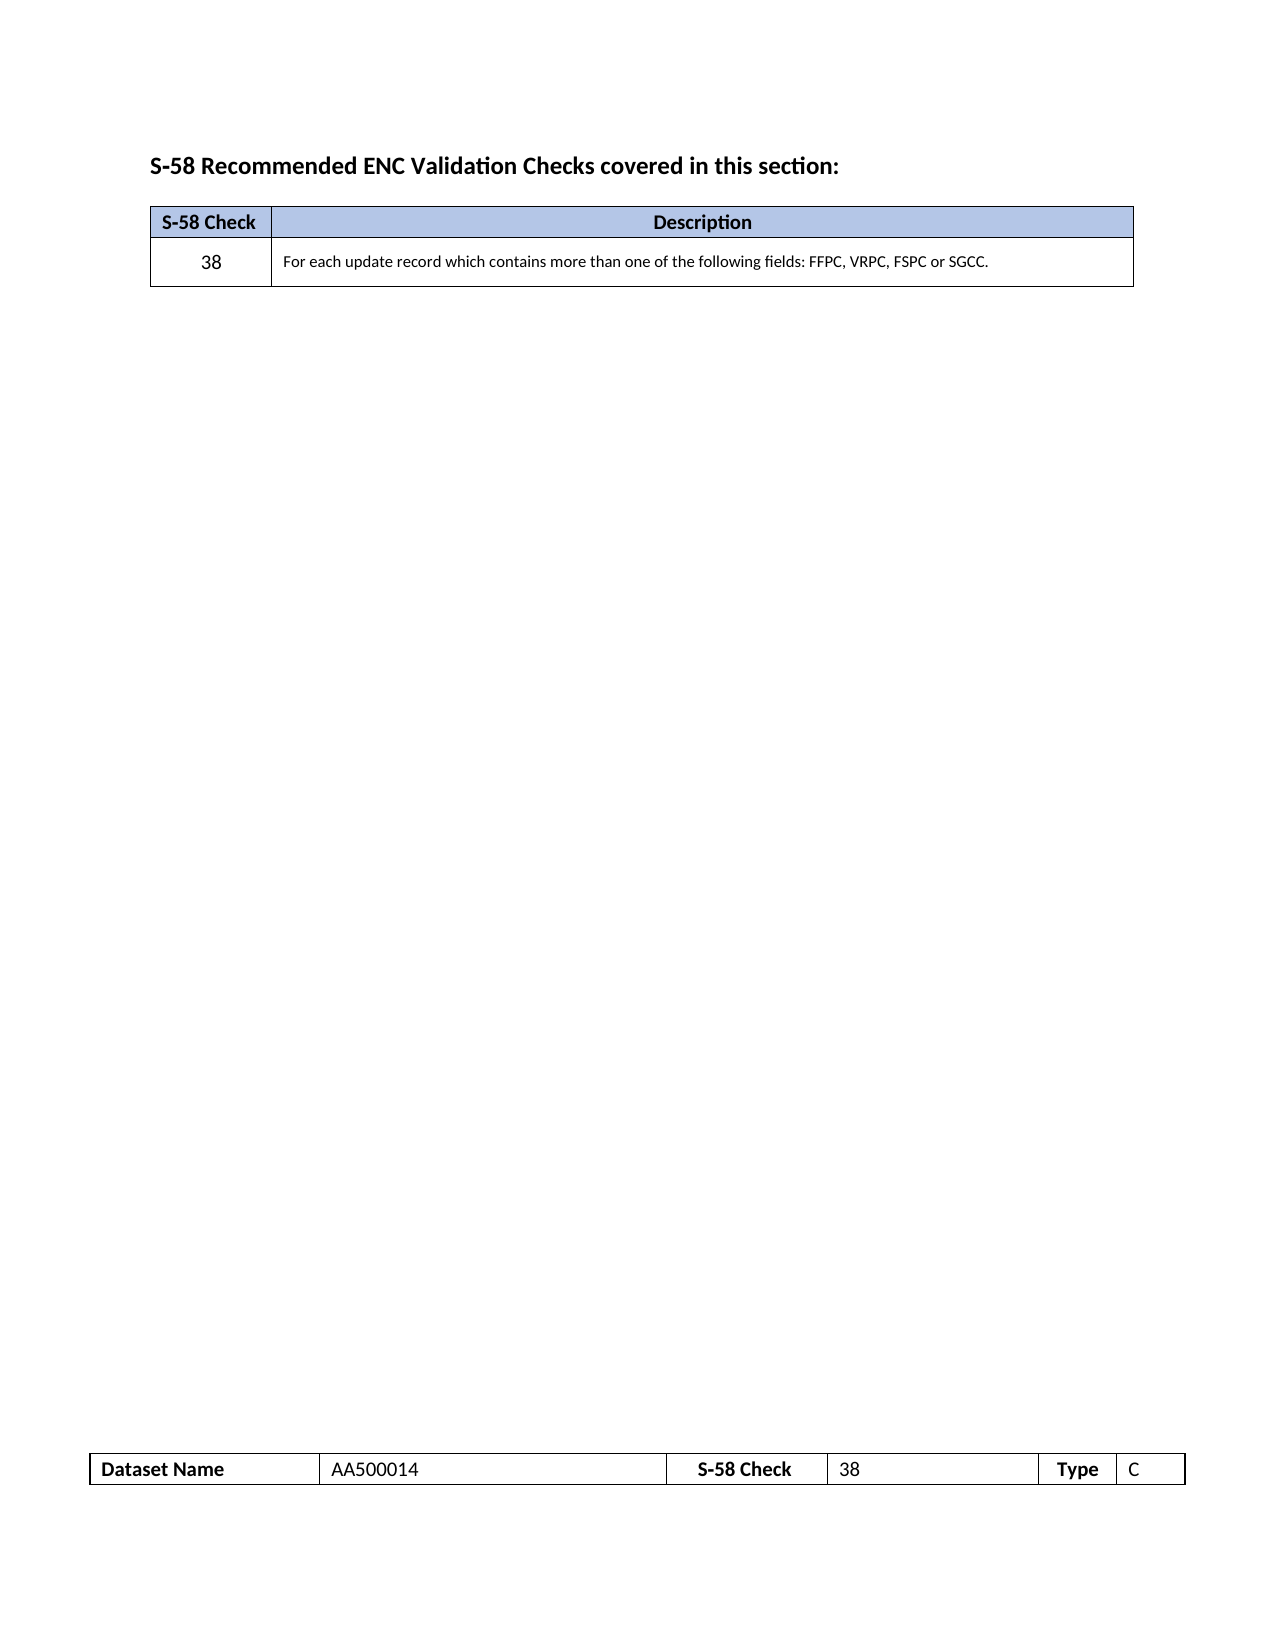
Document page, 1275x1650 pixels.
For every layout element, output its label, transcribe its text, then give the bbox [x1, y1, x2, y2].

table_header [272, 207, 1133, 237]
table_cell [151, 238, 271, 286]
text S‐58 Recommended ENC Validation Checks covered in this section: [150, 150, 1125, 181]
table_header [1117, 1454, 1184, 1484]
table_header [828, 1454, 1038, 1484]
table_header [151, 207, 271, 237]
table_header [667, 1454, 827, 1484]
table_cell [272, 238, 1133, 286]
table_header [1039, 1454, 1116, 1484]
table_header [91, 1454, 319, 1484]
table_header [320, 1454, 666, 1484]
